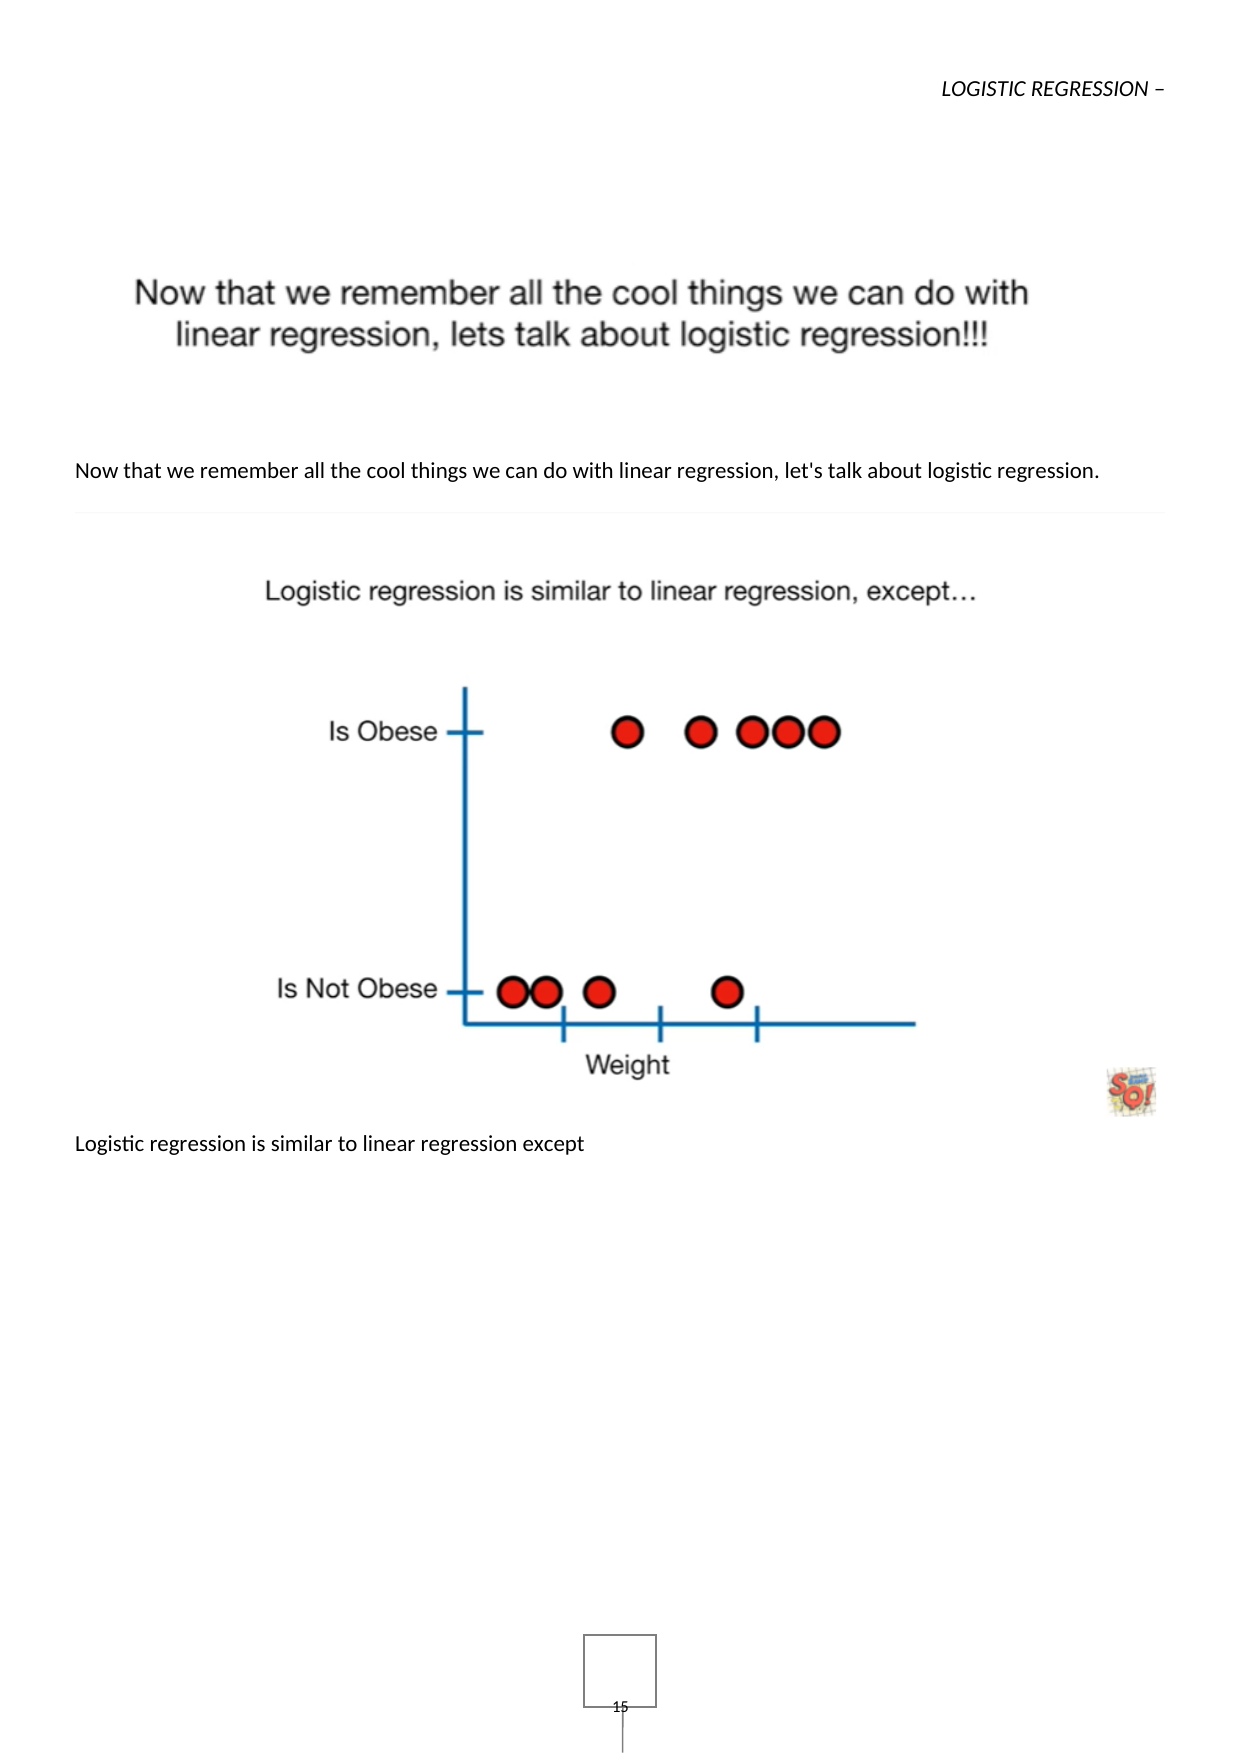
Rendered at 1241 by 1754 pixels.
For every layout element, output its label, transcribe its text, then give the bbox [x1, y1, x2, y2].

text Logistic regression is similar to linear regression except [75, 1129, 1165, 1157]
picture [75, 101, 1149, 457]
picture [75, 512, 1166, 1129]
text Now that we remember all the cool things we can do with linear regression, let's talk about logistic regression. [75, 457, 1165, 484]
